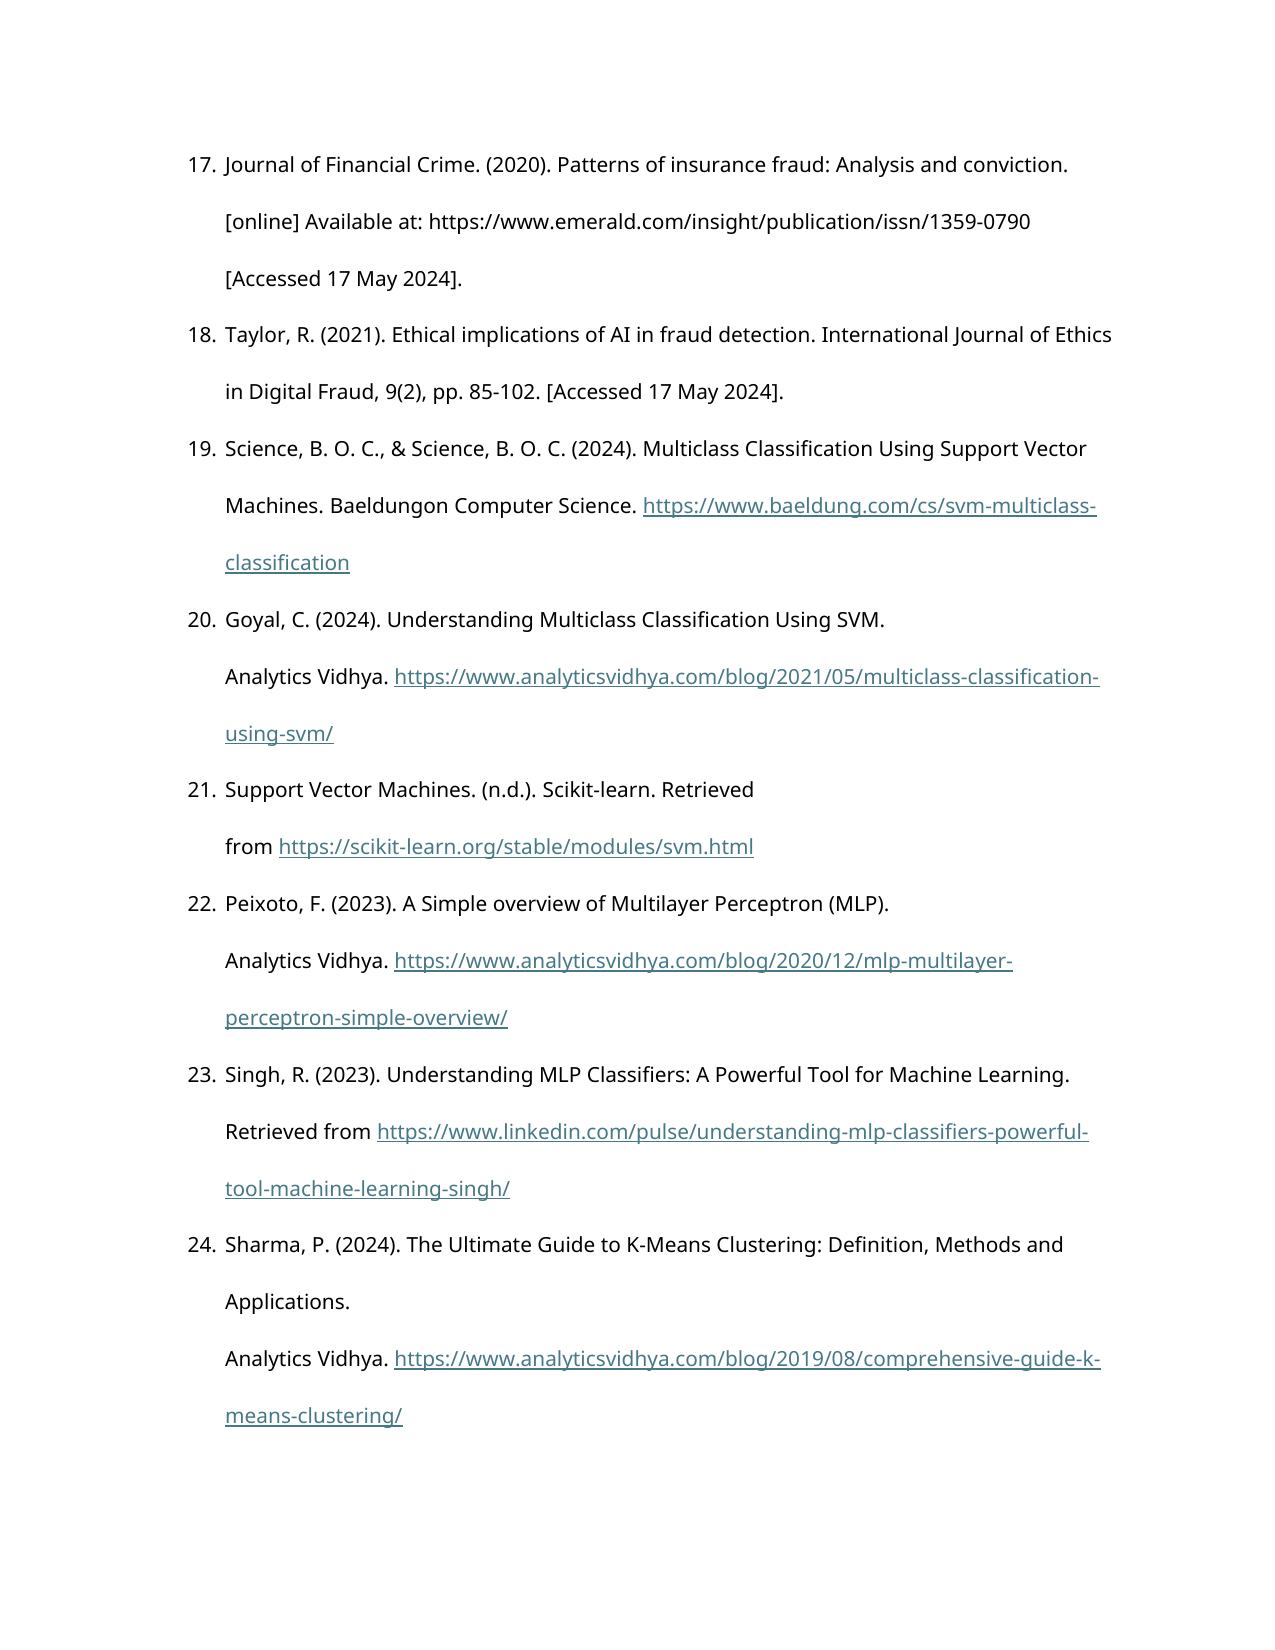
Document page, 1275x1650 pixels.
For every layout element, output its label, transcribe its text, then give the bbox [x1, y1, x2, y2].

list Peixoto, F. (2023). A Simple overview of Multilayer Perceptron (MLP). Analytics Vidhya. https://www.analyticsvidhya.com/blog/2020/12/mlp-multilayer-perceptron-simple-overview/ [187, 889, 1125, 1032]
list Sharma, P. (2024). The Ultimate Guide to K-Means Clustering: Definition, Methods and Applications. Analytics Vidhya. https://www.analyticsvidhya.com/blog/2019/08/comprehensive-guide-k-means-clustering/ [187, 1231, 1125, 1430]
list Support Vector Machines. (n.d.). Scikit-learn. Retrieved from https://scikit-learn.org/stable/modules/svm.html [187, 776, 1125, 861]
list Singh, R. (2023). Understanding MLP Classifiers: A Powerful Tool for Machine Learning. Retrieved from https://www.linkedin.com/pulse/understanding-mlp-classifiers-powerful-tool-machine-learning-singh/ [187, 1060, 1125, 1202]
list Goyal, C. (2024). Understanding Multiclass Classification Using SVM. Analytics Vidhya. https://www.analyticsvidhya.com/blog/2021/05/multiclass-classification-using-svm/ [187, 605, 1125, 747]
list Journal of Financial Crime. (2020). Patterns of insurance fraud: Analysis and conviction. [online] Available at: https://www.emerald.com/insight/publication/issn/1359-0790 [Accessed 17 May 2024]. [187, 150, 1125, 292]
list Science, B. O. C., & Science, B. O. C. (2024). Multiclass Classification Using Support Vector Machines. Baeldungon Computer Science. https://www.baeldung.com/cs/svm-multiclass-classification [187, 434, 1125, 577]
list Taylor, R. (2021). Ethical implications of AI in fraud detection. International Journal of Ethics in Digital Fraud, 9(2), pp. 85-102. [Accessed 17 May 2024]. [187, 321, 1125, 406]
